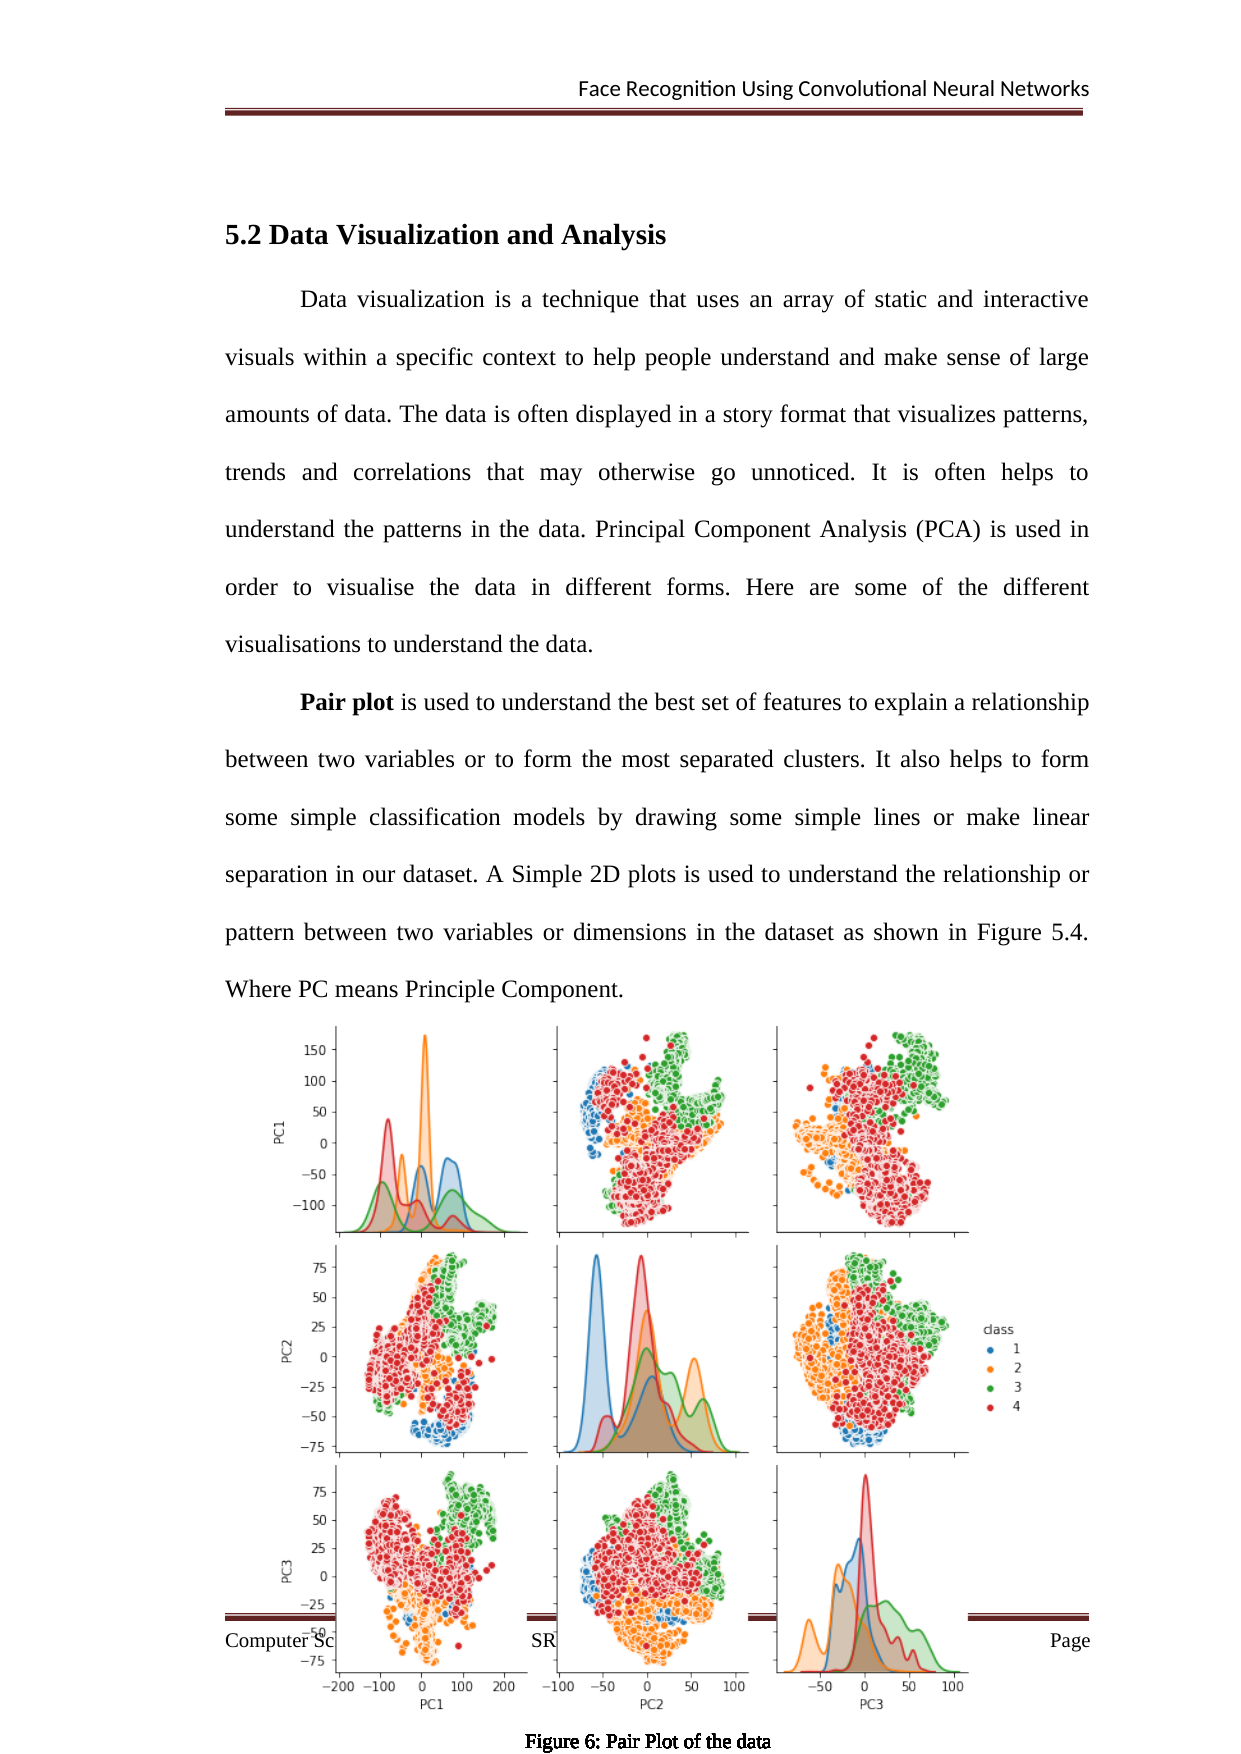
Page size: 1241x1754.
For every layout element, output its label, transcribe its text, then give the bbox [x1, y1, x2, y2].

picture [265, 1017, 1032, 1721]
text 5.2 Data Visualization and Analysis [225, 217, 1090, 251]
text Pair plot is used to understand the best set of features to explain a relationship between two variables or to form the most separated clusters. It also helps to form some simple classification models by drawing some simple lines or make linear separation in our dataset. A Simple 2D plots is used to understand the relationship or pattern between two variables or dimensions in the dataset as shown in Figure 5.4. Where PC means Principle Component. [225, 687, 1090, 1003]
text Data visualization is a technique that uses an array of static and interactive visuals within a specific context to help people understand and make sense of large amounts of data. The data is often displayed in a story format that visualizes patterns, trends and correlations that may otherwise go unnoticed. It is often helps to understand the patterns in the data. Principal Component Analysis (PCA) is used in order to visualise the data in different forms. Here are some of the different visualisations to understand the data. [225, 284, 1090, 658]
